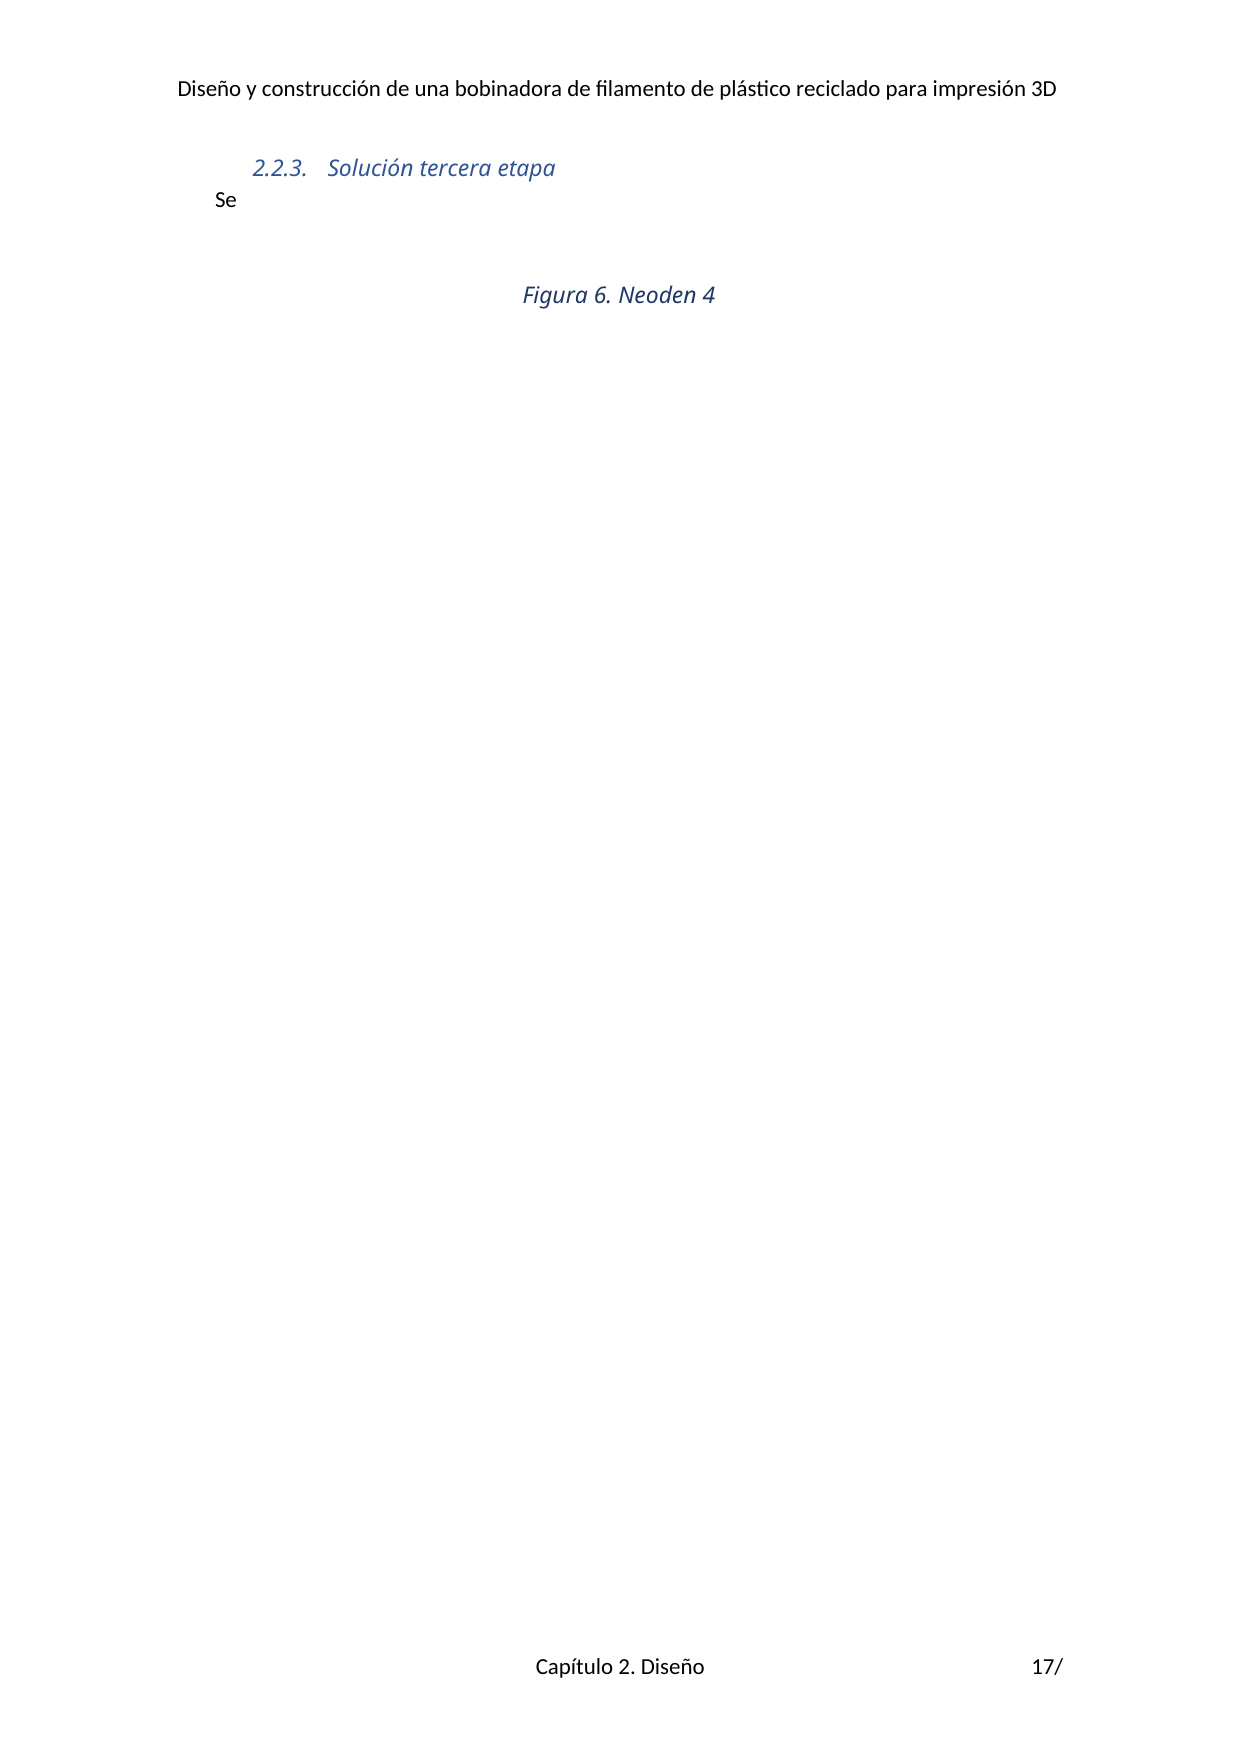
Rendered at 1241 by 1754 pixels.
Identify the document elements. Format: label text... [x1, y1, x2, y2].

text Se [177, 186, 1063, 214]
subtitle Figura 6. Neoden 4 [177, 279, 1063, 311]
subtitle Solución tercera etapa [252, 152, 1063, 183]
